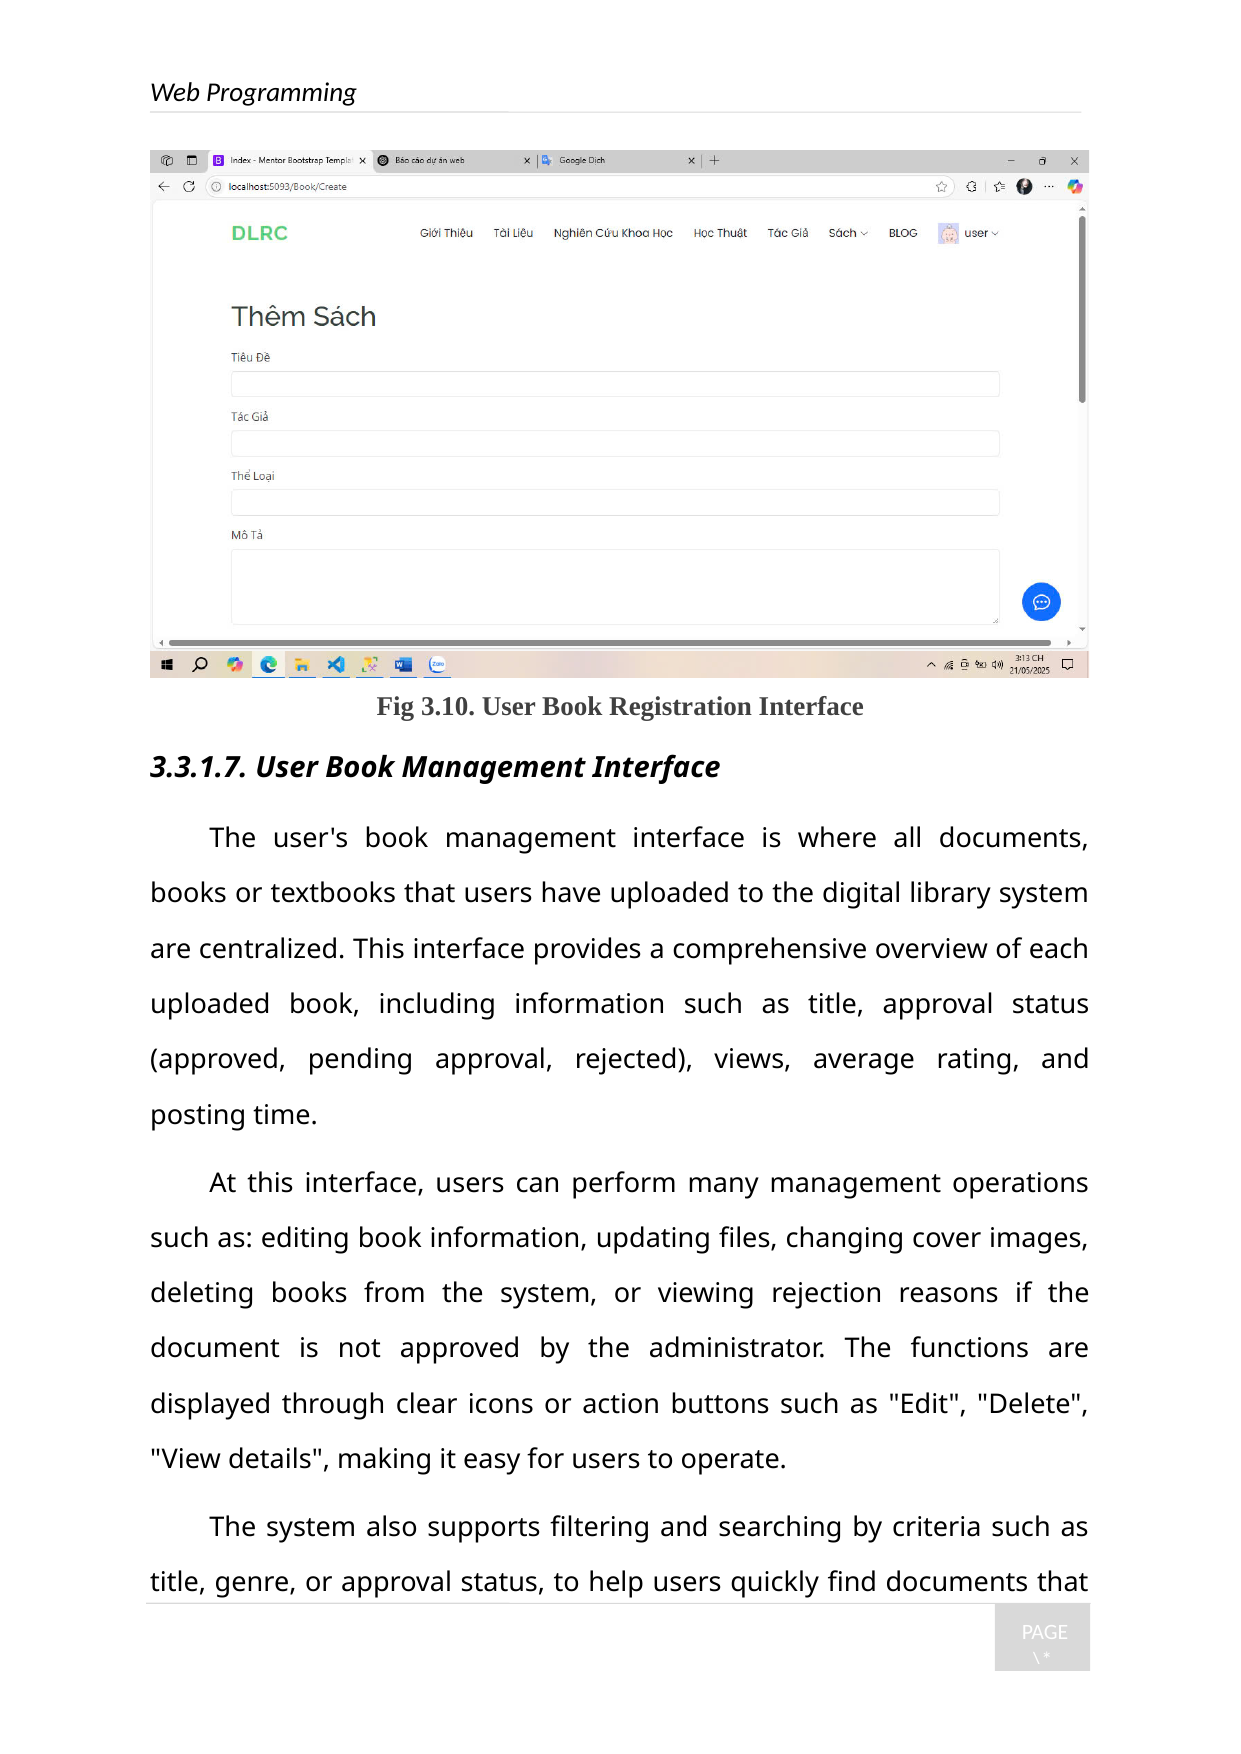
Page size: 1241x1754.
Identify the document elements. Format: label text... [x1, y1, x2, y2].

text Fig 3.10. User Book Registration Interface [150, 691, 1090, 722]
text The user's book management interface is where all documents, books or textbooks that users have uploaded to the digital library system are centralized. This interface provides a comprehensive overview of each uploaded book, including information such as title, approval status (approved, pending approval, rejected), views, average rating, and posting time. [150, 819, 1090, 1132]
subtitle 3.3.1.7. User Book Management Interface [150, 747, 1090, 786]
text At this interface, users can perform many management operations such as: editing book information, updating files, changing cover images, deleting books from the system, or viewing rejection reasons if the document is not approved by the administrator. The functions are displayed through clear icons or action buttons such as "Edit", "Delete", "View details", making it easy for users to operate. [150, 1163, 1090, 1476]
picture [150, 150, 1090, 678]
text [150, 1507, 1090, 1599]
